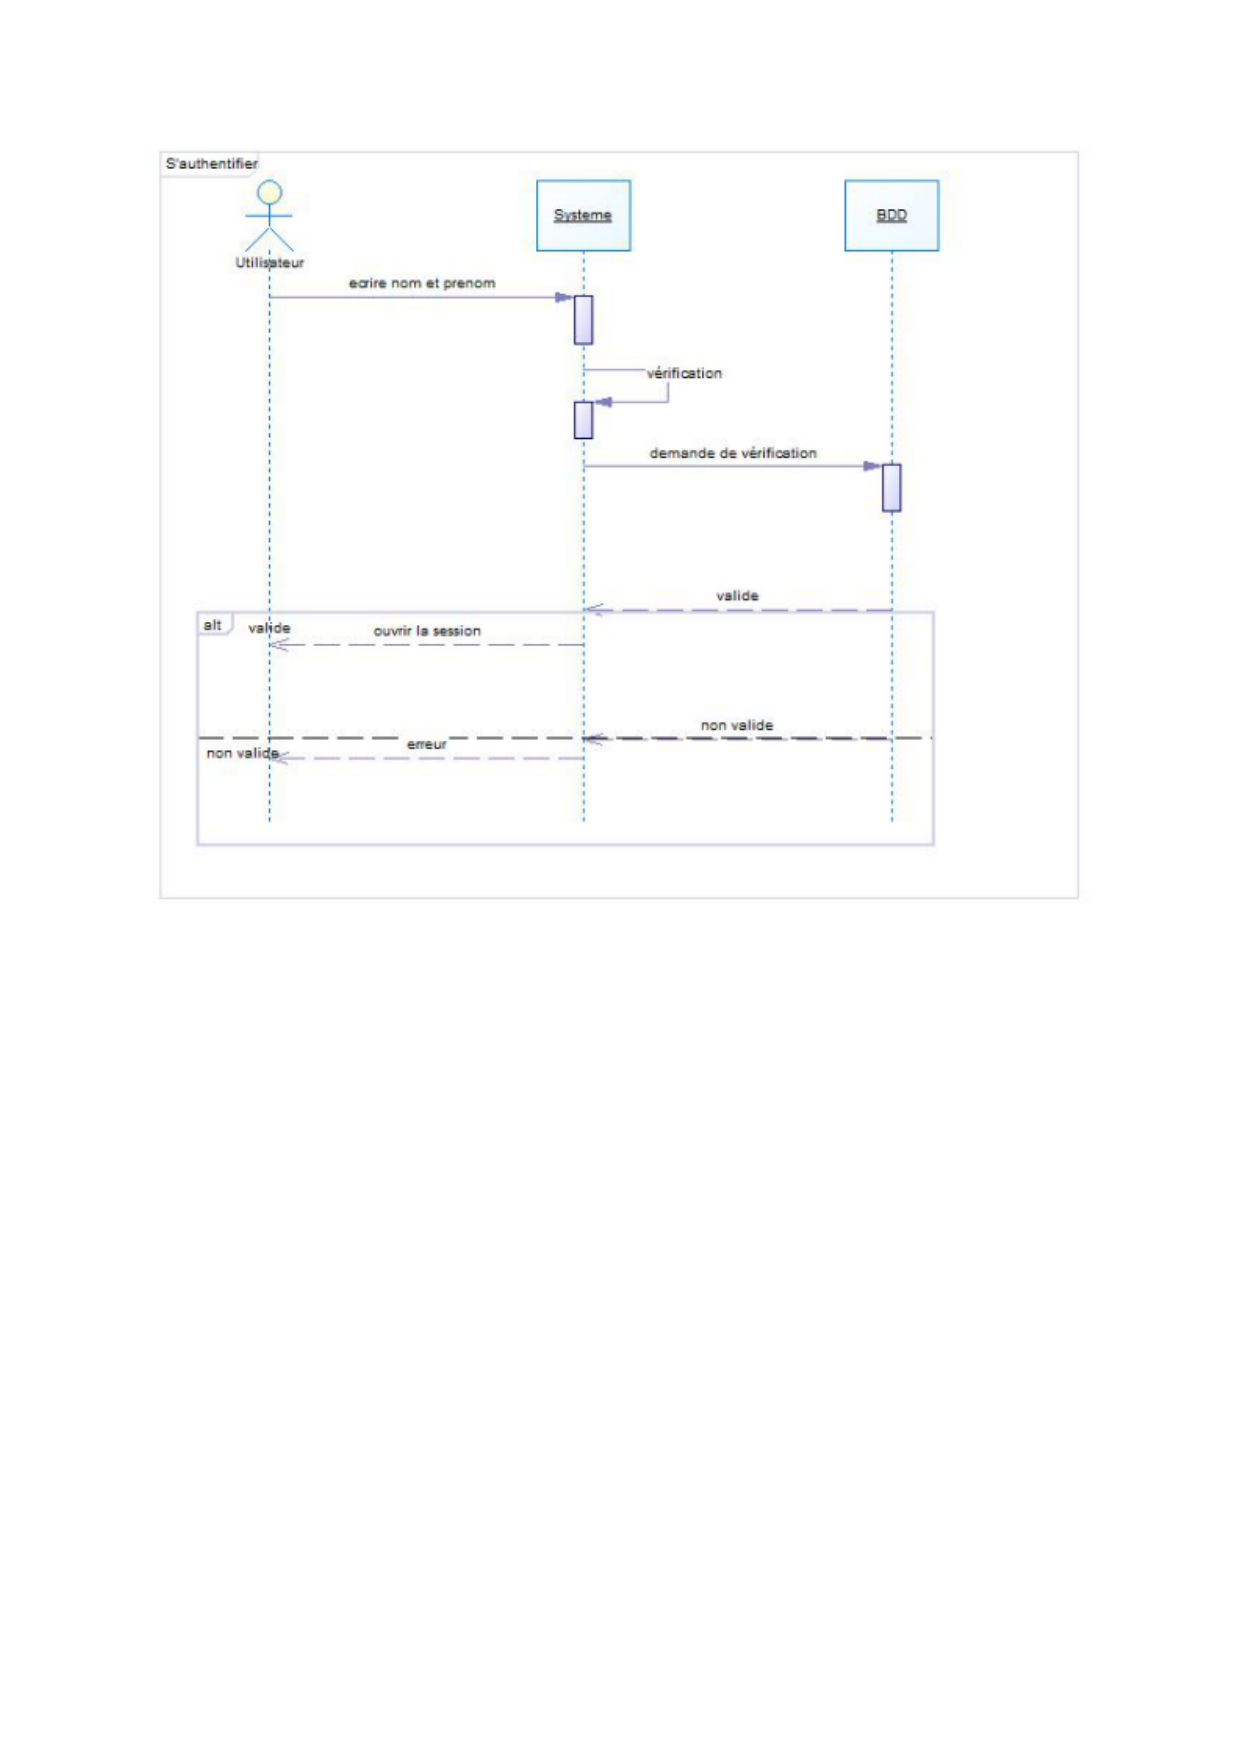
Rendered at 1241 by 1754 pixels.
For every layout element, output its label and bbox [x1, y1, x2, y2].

picture [147, 147, 1092, 915]
